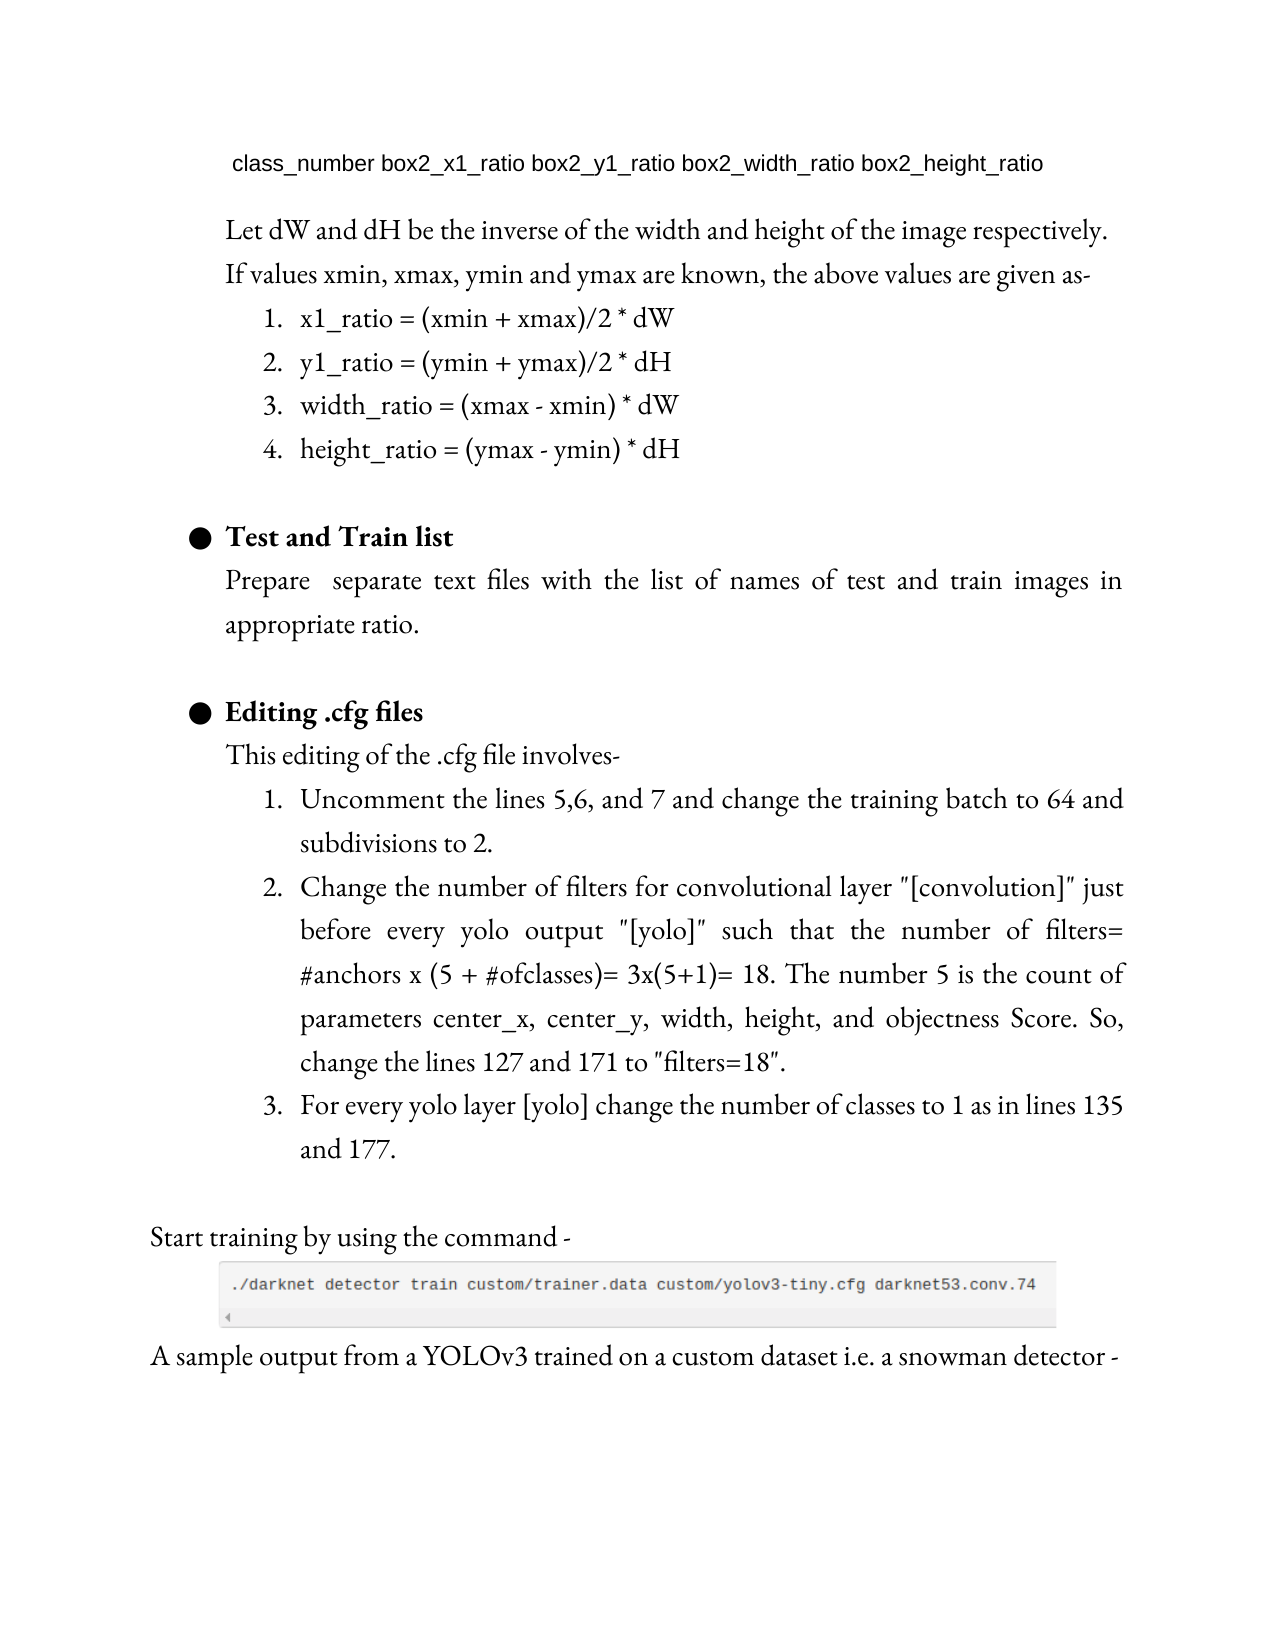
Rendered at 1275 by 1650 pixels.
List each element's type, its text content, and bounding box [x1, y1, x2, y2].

list Editing .cfg files [187, 692, 1125, 730]
text class_number box2_x1_ratio box2_y1_ratio box2_width_ratio box2_height_ratio [150, 150, 1125, 176]
list Test and Train list [187, 517, 1125, 555]
text If values xmin, xmax, ymin and ymax are known, the above values are given as- [150, 254, 1125, 292]
picture [218, 1260, 1057, 1333]
list x1_ratio = (xmin + xmax)/2 * dW [262, 298, 1125, 336]
list For every yolo layer [yolo] change the number of classes to 1 as in lines 135 and 177. [262, 1085, 1125, 1167]
list width_ratio = (xmax - xmin) * dW [262, 385, 1125, 423]
list Uncomment the lines 5,6, and 7 and change the training batch to 64 and subdivisions to 2. [262, 779, 1125, 861]
text This editing of the .cfg file involves- [225, 735, 1125, 773]
list y1_ratio = (ymin + ymax)/2 * dH [262, 342, 1125, 380]
text Prepare separate text files with the list of names of test and train images in appropriate ratio. [225, 560, 1125, 642]
text Let dW and dH be the inverse of the width and height of the image respectively. [150, 210, 1125, 248]
text A sample output from a YOLOv3 trained on a custom dataset i.e. a snowman detector - [150, 1336, 1125, 1374]
list Change the number of filters for convolutional layer "[convolution]" just before every yolo output "[yolo]" such that the number of filters= #anchors x (5 + #ofclasses)= 3x(5+1)= 18. The number 5 is the count of parameters center_x, center_y, width, height, and objectness Score. So, change the lines 127 and 171 to "filters=18". [262, 867, 1125, 1080]
list height_ratio = (ymax - ymin) * dH [262, 429, 1125, 467]
text Start training by using the command - [150, 1217, 1125, 1255]
